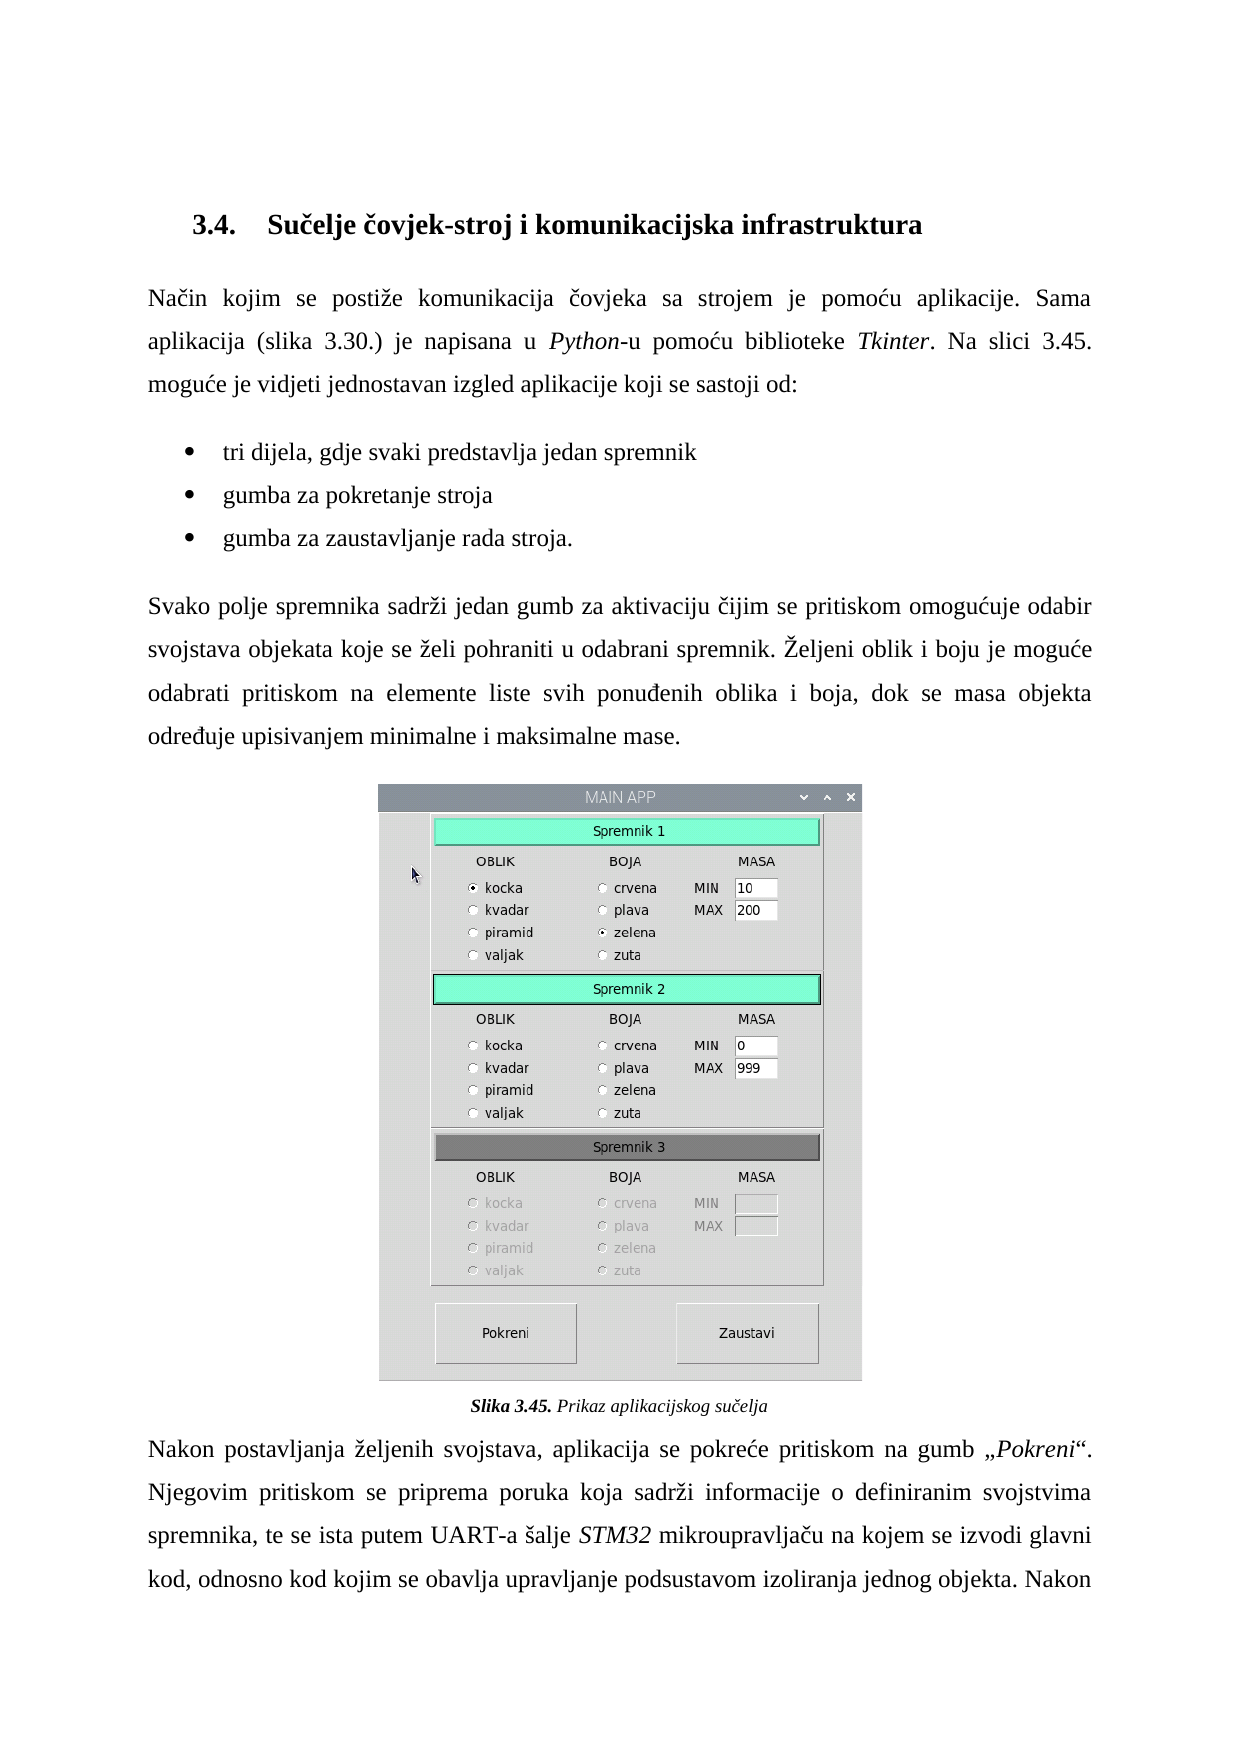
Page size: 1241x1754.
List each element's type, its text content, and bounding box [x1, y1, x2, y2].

text Svako polje spremnika sadrži jedan gumb za aktivaciju čijim se pritiskom omogućuje odabir svojstava objekata koje se želi pohraniti u odabrani spremnik. Željeni oblik i boju je moguće odabrati pritiskom na elemente liste svih ponuđenih oblika i boja, dok se masa objekta određuje upisivanjem minimalne i maksimalne mase. [148, 591, 1093, 750]
list gumba za pokretanje stroja [185, 480, 1093, 509]
picture [378, 784, 863, 1381]
subtitle Sučelje čovjek-stroj i komunikacijska infrastruktura [192, 207, 1093, 241]
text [148, 789, 1093, 1592]
list tri dijela, gdje svaki predstavlja jedan spremnik [185, 437, 1093, 466]
text Način kojim se postiže komunikacija čovjeka sa strojem je pomoću aplikacije. Sama aplikacija (slika 3.30.) je napisana u Python-u pomoću biblioteke Tkinter. Na slici 3.45. moguće je vidjeti jednostavan izgled aplikacije koji se sastoji od: [148, 283, 1093, 398]
list gumba za zaustavljanje rada stroja. [185, 523, 1093, 552]
